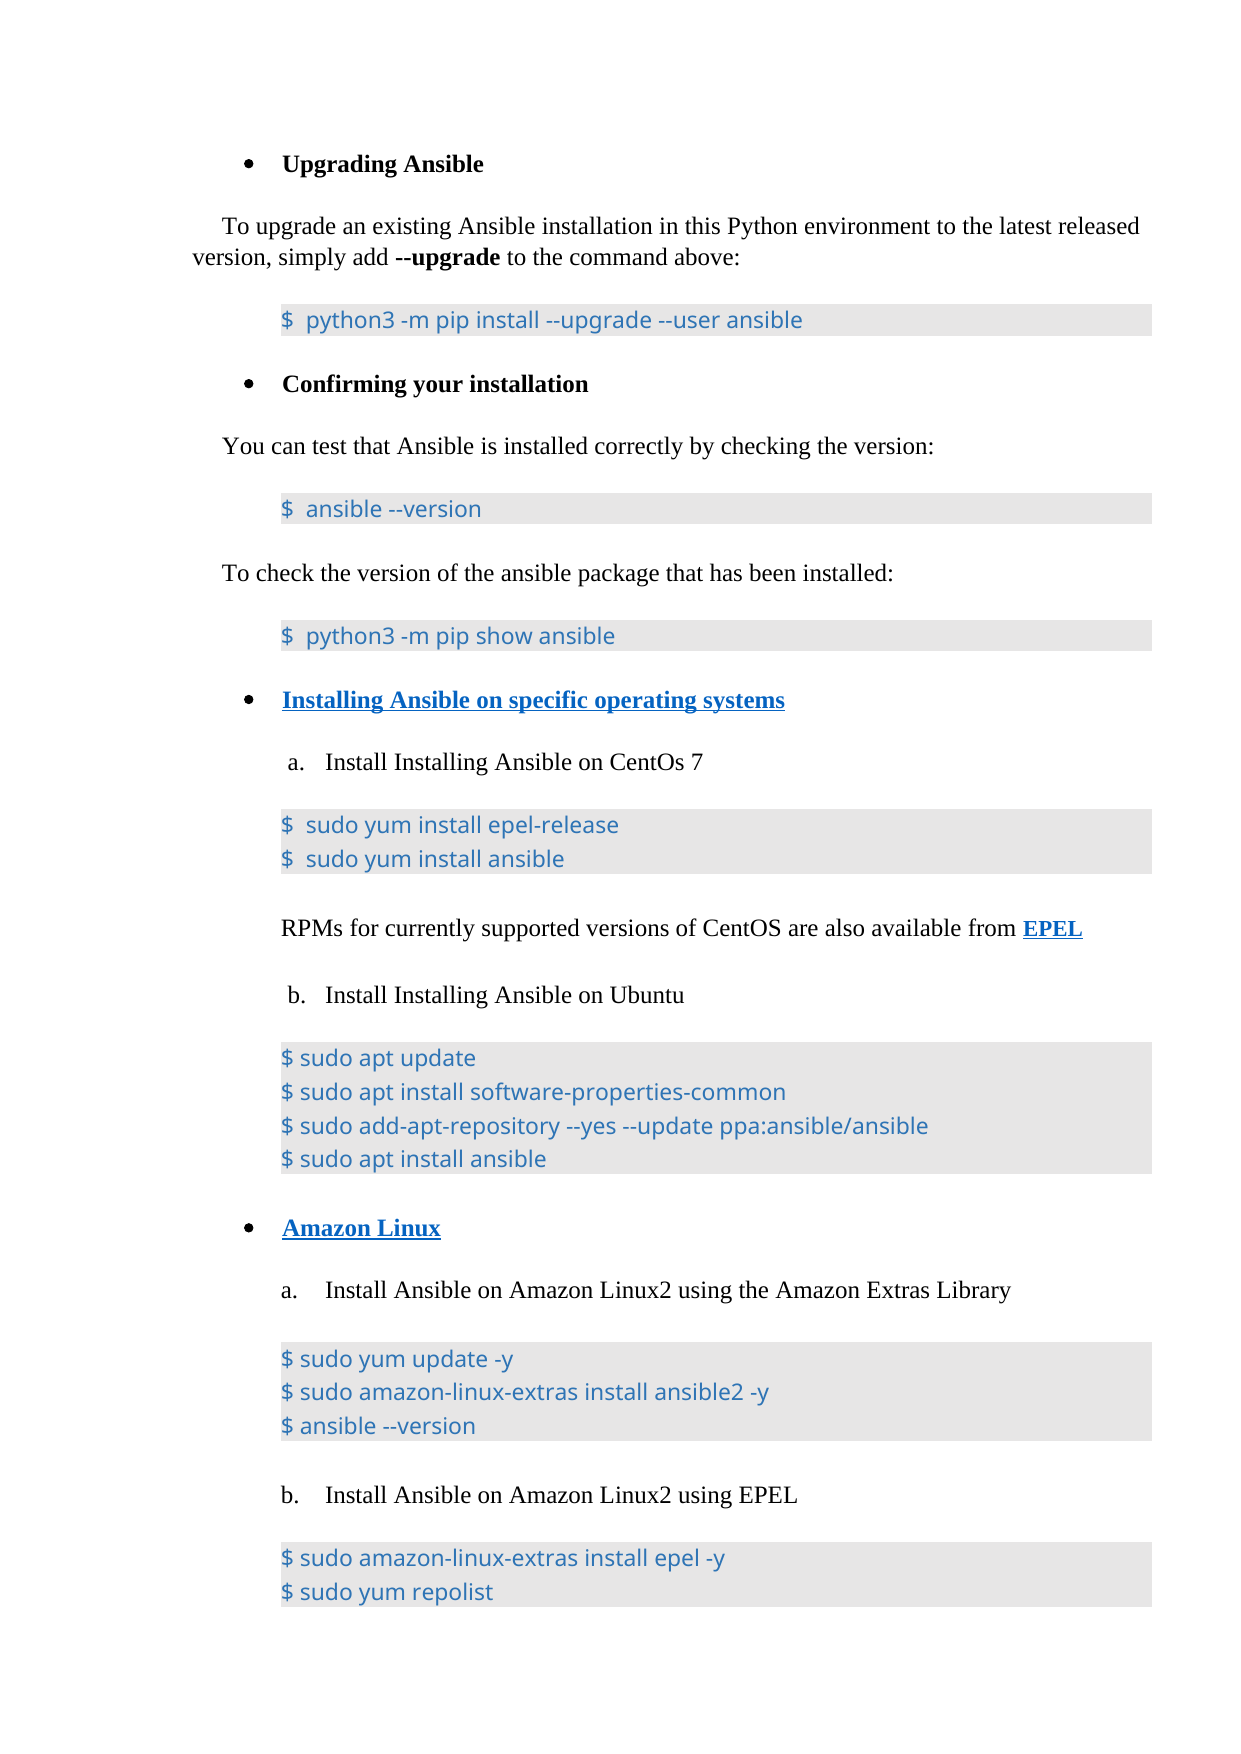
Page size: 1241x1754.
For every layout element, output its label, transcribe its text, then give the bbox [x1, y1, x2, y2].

list Install Ansible on Amazon Linux2 using the Amazon Extras Library [281, 1275, 1152, 1304]
list $ ansible --version [281, 493, 1152, 524]
list Installing Ansible on specific operating systems [244, 685, 1152, 714]
list $ sudo amazon-linux-extras install epel -y [281, 1542, 1152, 1573]
list $ python3 -m pip install --upgrade --user ansible [281, 304, 1152, 336]
list You can test that Ansible is installed correctly by checking the version: [192, 431, 1152, 460]
list $ python3 -m pip show ansible [281, 620, 1152, 651]
list $ sudo apt install ansible [281, 1143, 1152, 1174]
list $ sudo apt update [281, 1042, 1152, 1073]
list $ sudo yum install ansible [281, 843, 1152, 874]
list $ sudo yum install epel-release [281, 809, 1152, 840]
list To check the version of the ansible package that has been installed: [192, 558, 1152, 587]
list $ sudo yum repolist [281, 1576, 1152, 1607]
list $ sudo apt install software-properties-common [281, 1076, 1152, 1107]
list To upgrade an existing Ansible installation in this Python environment to the latest released version, simply add --upgrade to the command above: [192, 211, 1152, 271]
list $ ansible --version [281, 1410, 1152, 1441]
list Confirming your installation [244, 369, 1152, 398]
list Install Ansible on Amazon Linux2 using EPEL [281, 1480, 1152, 1509]
list Amazon Linux [244, 1213, 1152, 1242]
list Install Installing Ansible on CentOs 7 [287, 747, 1152, 776]
list $ sudo yum update -y [281, 1342, 1152, 1374]
list Install Installing Ansible on Ubuntu [287, 980, 1152, 1009]
list RPMs for currently supported versions of CentOS are also available from EPEL [281, 913, 1152, 942]
list $ sudo add-apt-repository --yes --update ppa:ansible/ansible [281, 1109, 1152, 1141]
list Upgrading Ansible [244, 149, 1152, 178]
list $ sudo amazon-linux-extras install ansible2 -y [281, 1376, 1152, 1407]
